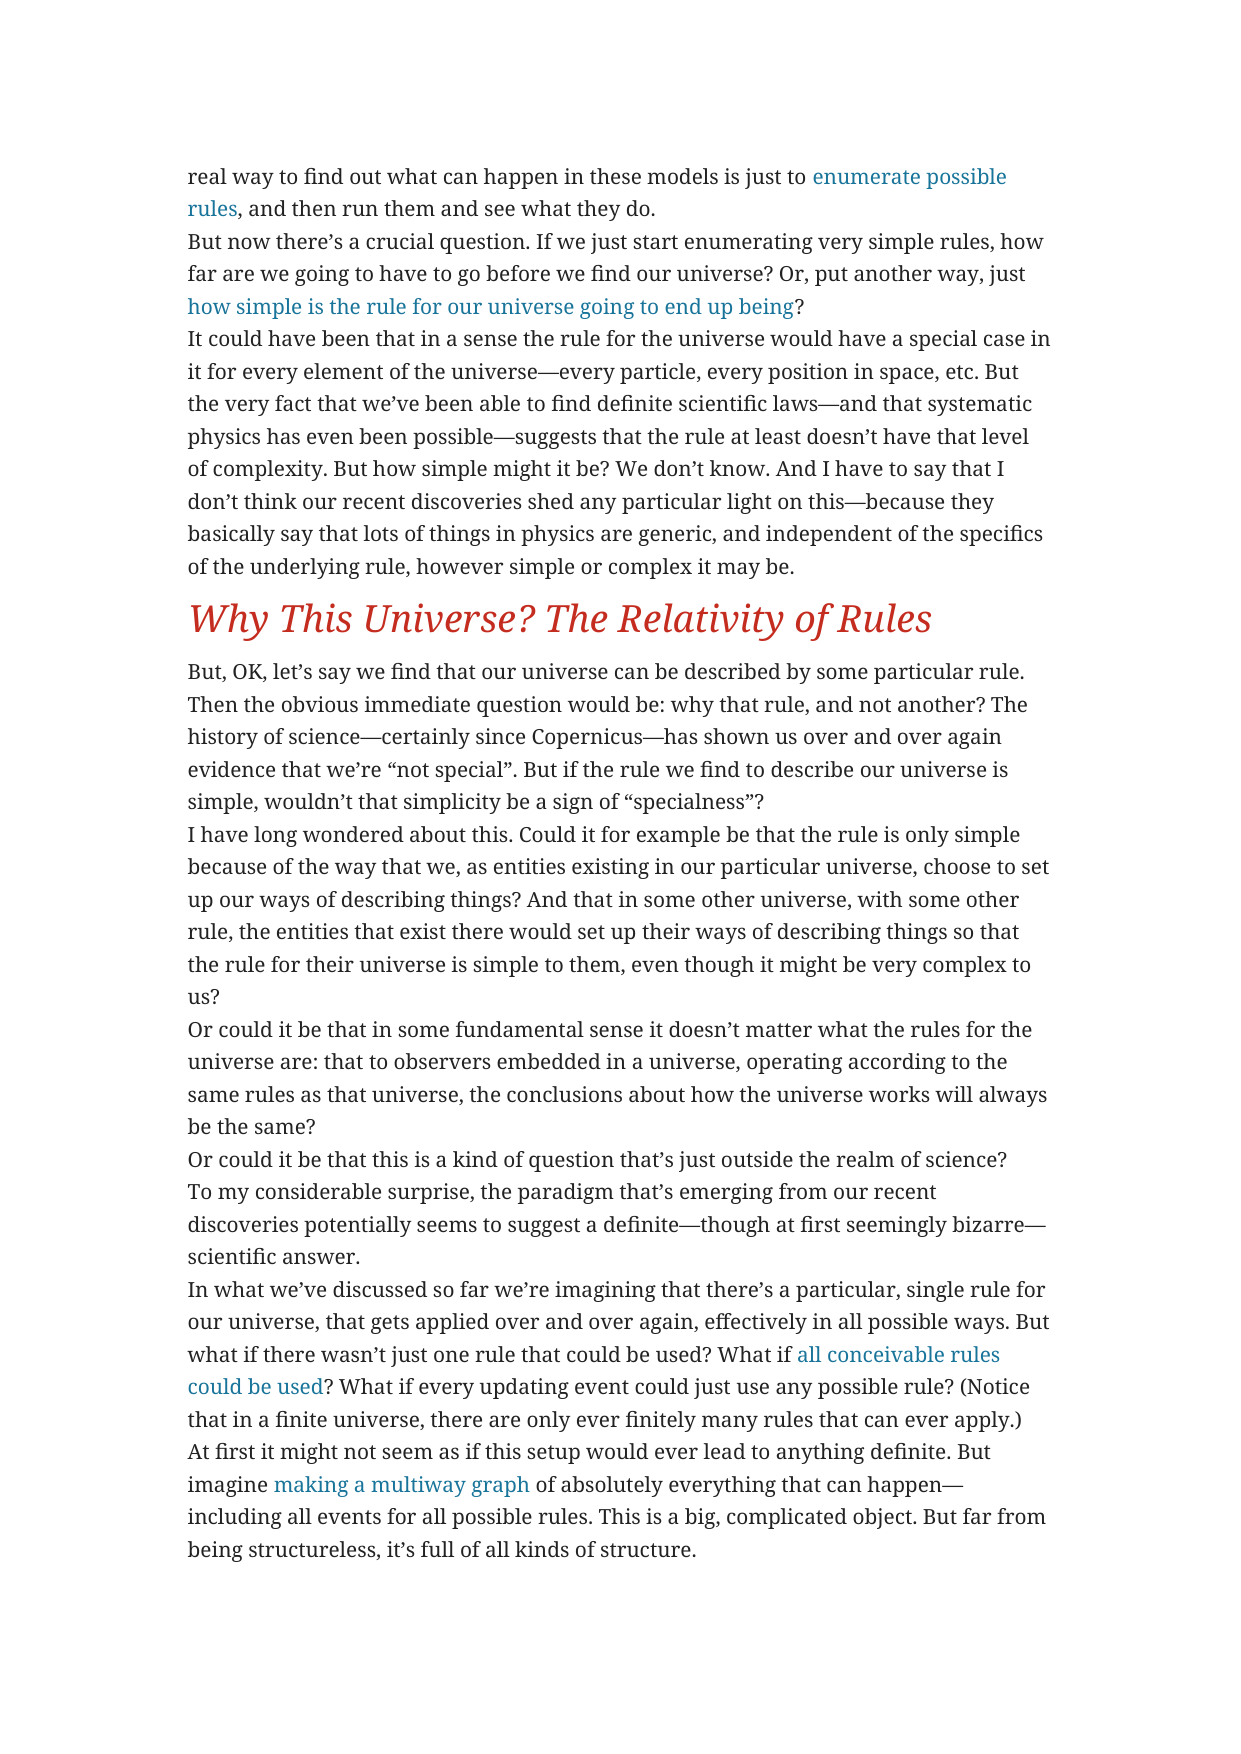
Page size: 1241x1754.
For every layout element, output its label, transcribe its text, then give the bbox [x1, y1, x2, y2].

text But, OK, let’s say we find that our universe can be described by some particular rule. Then the obvious immediate question would be: why that rule, and not another? The history of science—certainly since Copernicus—has shown us over and over again evidence that we’re “not special”. But if the rule we find to describe our universe is simple, wouldn’t that simplicity be a sign of “specialness”? [187, 657, 1053, 820]
text Or could it be that this is a kind of question that’s just outside the realm of science? [187, 1145, 1053, 1177]
text Or could it be that in some fundamental sense it doesn’t matter what the rules for the universe are: that to observers embedded in a universe, operating according to the same rules as that universe, the conclusions about how the universe works will always be the same? [187, 1015, 1053, 1145]
text But now there’s a crucial question. If we just start enumerating very simple rules, how far are we going to have to go before we find our universe? Or, put another way, just how simple is the rule for our universe going to end up being? [187, 227, 1053, 324]
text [187, 162, 1053, 227]
text In what we’ve discussed so far we’re imagining that there’s a particular, single rule for our universe, that gets applied over and over again, effectively in all possible ways. But what if there wasn’t just one rule that could be used? What if all conceivable rules could be used? What if every updating event could just use any possible rule? (Notice that in a finite universe, there are only ever finitely many rules that can ever apply.) [187, 1275, 1053, 1437]
text At first it might not seem as if this setup would ever lead to anything definite. But imagine making a multiway graph of absolutely everything that can happen—including all events for all possible rules. This is a big, complicated object. But far from being structureless, it’s full of all kinds of structure. [187, 1437, 1053, 1567]
text It could have been that in a sense the rule for the universe would have a special case in it for every element of the universe—every particle, every position in space, etc. But the very fact that we’ve been able to find definite scientific laws—and that systematic physics has even been possible—suggests that the rule at least doesn’t have that level of complexity. But how simple might it be? We don’t know. And I have to say that I don’t think our recent discoveries shed any particular light on this—because they basically say that lots of things in physics are generic, and independent of the specifics of the underlying rule, however simple or complex it may be. [187, 324, 1053, 584]
text I have long wondered about this. Could it for example be that the rule is only simple because of the way that we, as entities existing in our particular universe, choose to set up our ways of describing things? And that in some other universe, with some other rule, the entities that exist there would set up their ways of describing things so that the rule for their universe is simple to them, even though it might be very complex to us? [187, 820, 1053, 1015]
text Why This Universe? The Relativity of Rules [187, 592, 1053, 657]
text To my considerable surprise, the paradigm that’s emerging from our recent discoveries potentially seems to suggest a definite—though at first seemingly bizarre—scientific answer. [187, 1177, 1053, 1275]
